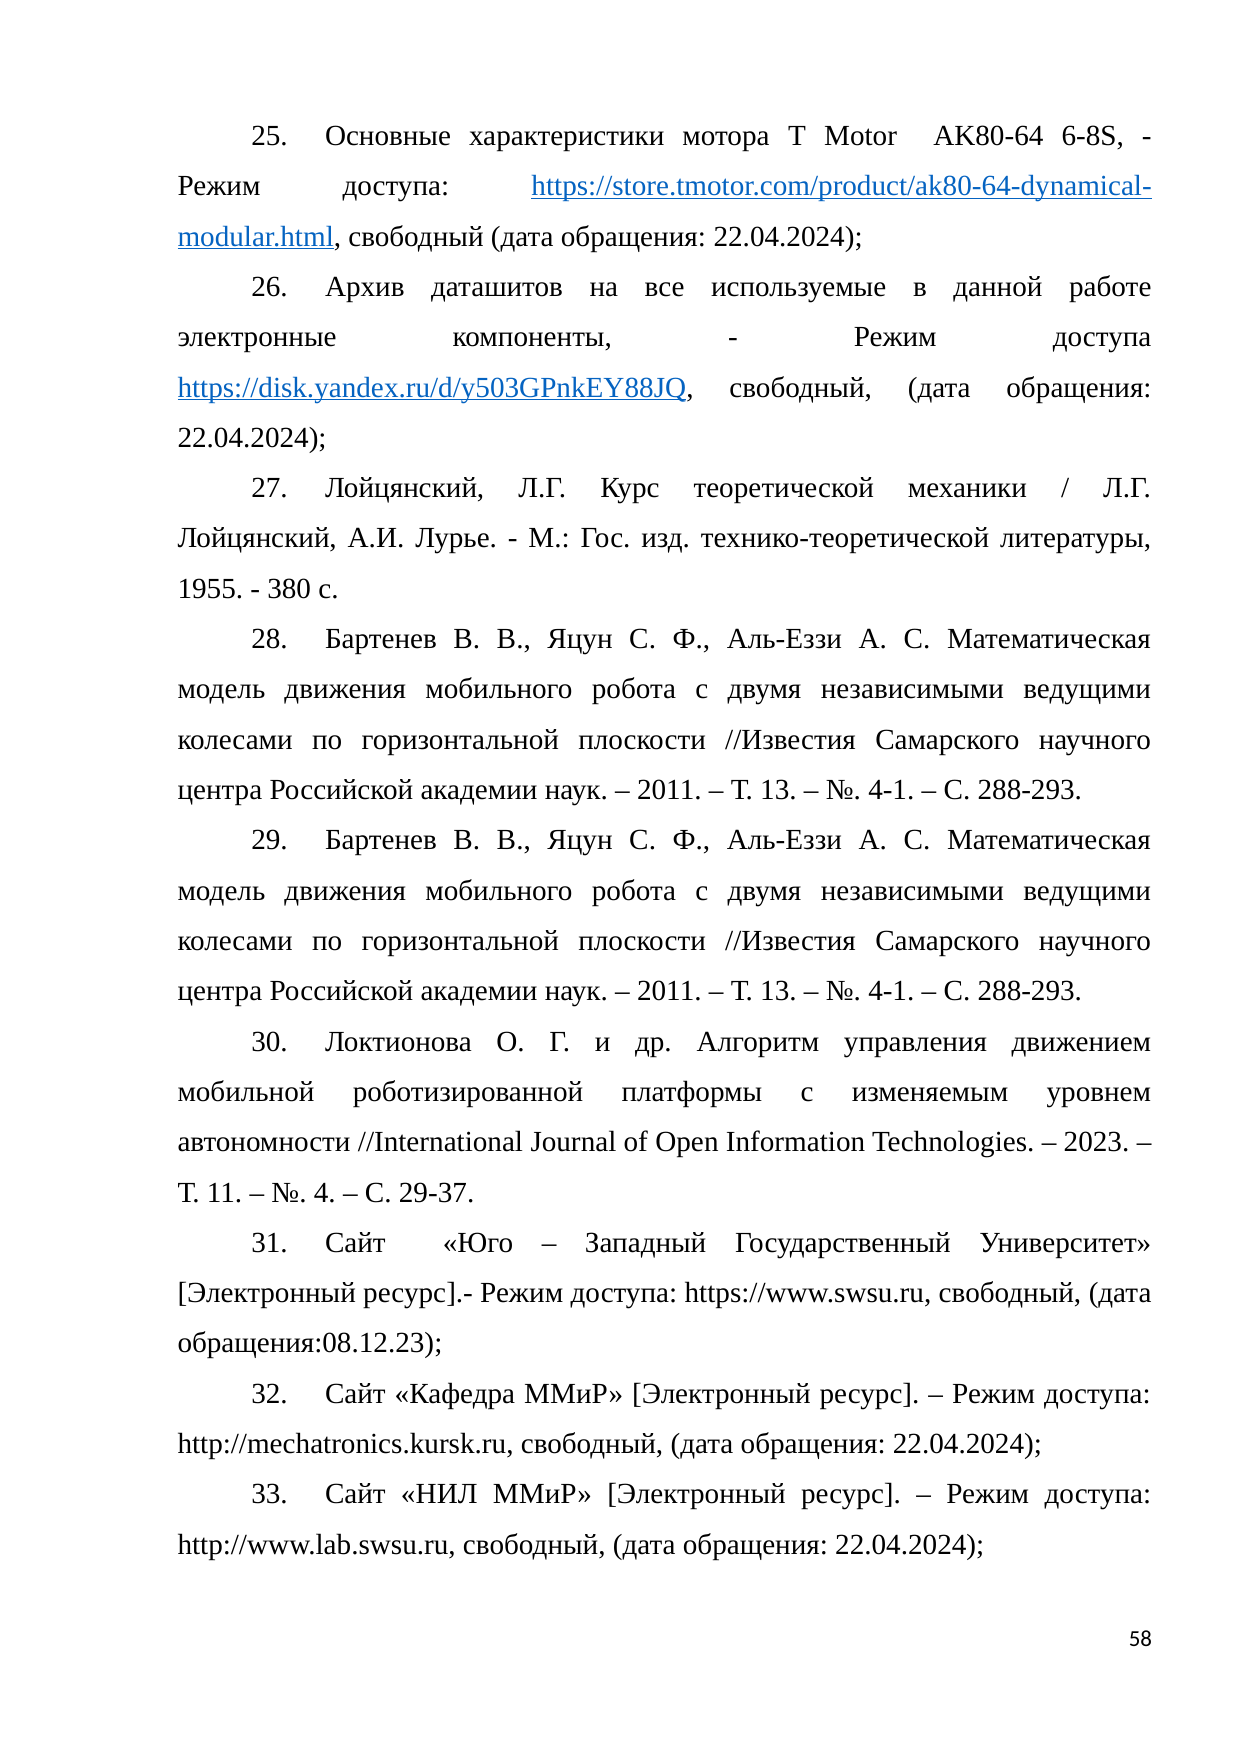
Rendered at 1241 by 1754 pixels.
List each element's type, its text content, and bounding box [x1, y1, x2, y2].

list Сайт «Юго – Западный Государственный Университет» [Электронный ресурс].- Режим доступа: https://www.swsu.ru, свободный, (дата обращения:08.12.23); [177, 1225, 1152, 1359]
list Бартенев В. В., Яцун С. Ф., Аль-Еззи А. С. Математическая модель движения мобильного робота с двумя независимыми ведущими колесами по горизонтальной плоскости //Известия Самарского научного центра Российской академии наук. – 2011. – Т. 13. – №. 4-1. – С. 288-293. [177, 822, 1152, 1007]
list Архив даташитов на все используемые в данной работе электронные компоненты, - Режим доступа https://disk.yandex.ru/d/y503GPnkEY88JQ, свободный, (дата обращения: 22.04.2024); [177, 269, 1152, 453]
list Лойцянский, Л.Г. Курс теоретической механики / Л.Г. Лойцянский, А.И. Лурье. - М.: Гос. изд. технико-теоретической литературы, 1955. - 380 с. [177, 470, 1152, 604]
list Сайт «НИЛ ММиР» [Электронный ресурс]. – Режим доступа: http://www.lab.swsu.ru, свободный, (дата обращения: 22.04.2024); [177, 1477, 1152, 1560]
list Бартенев В. В., Яцун С. Ф., Аль-Еззи А. С. Математическая модель движения мобильного робота с двумя независимыми ведущими колесами по горизонтальной плоскости //Известия Самарского научного центра Российской академии наук. – 2011. – Т. 13. – №. 4-1. – С. 288-293. [177, 621, 1152, 806]
list Сайт «Кафедра ММиР» [Электронный ресурс]. – Режим доступа: http://mechatronics.kursk.ru, свободный, (дата обращения: 22.04.2024); [177, 1376, 1152, 1460]
list Основные характеристики мотора T Motor AK80-64 6-8S, - Режим доступа: https://store.tmotor.com/product/ak80-64-dynamical-modular.html, свободный (дата обращения: 22.04.2024); [177, 118, 1152, 252]
list Локтионова О. Г. и др. Алгоритм управления движением мобильной роботизированной платформы с изменяемым уровнем автономности //International Journal of Open Information Technologies. – 2023. – Т. 11. – №. 4. – С. 29-37. [177, 1024, 1152, 1208]
